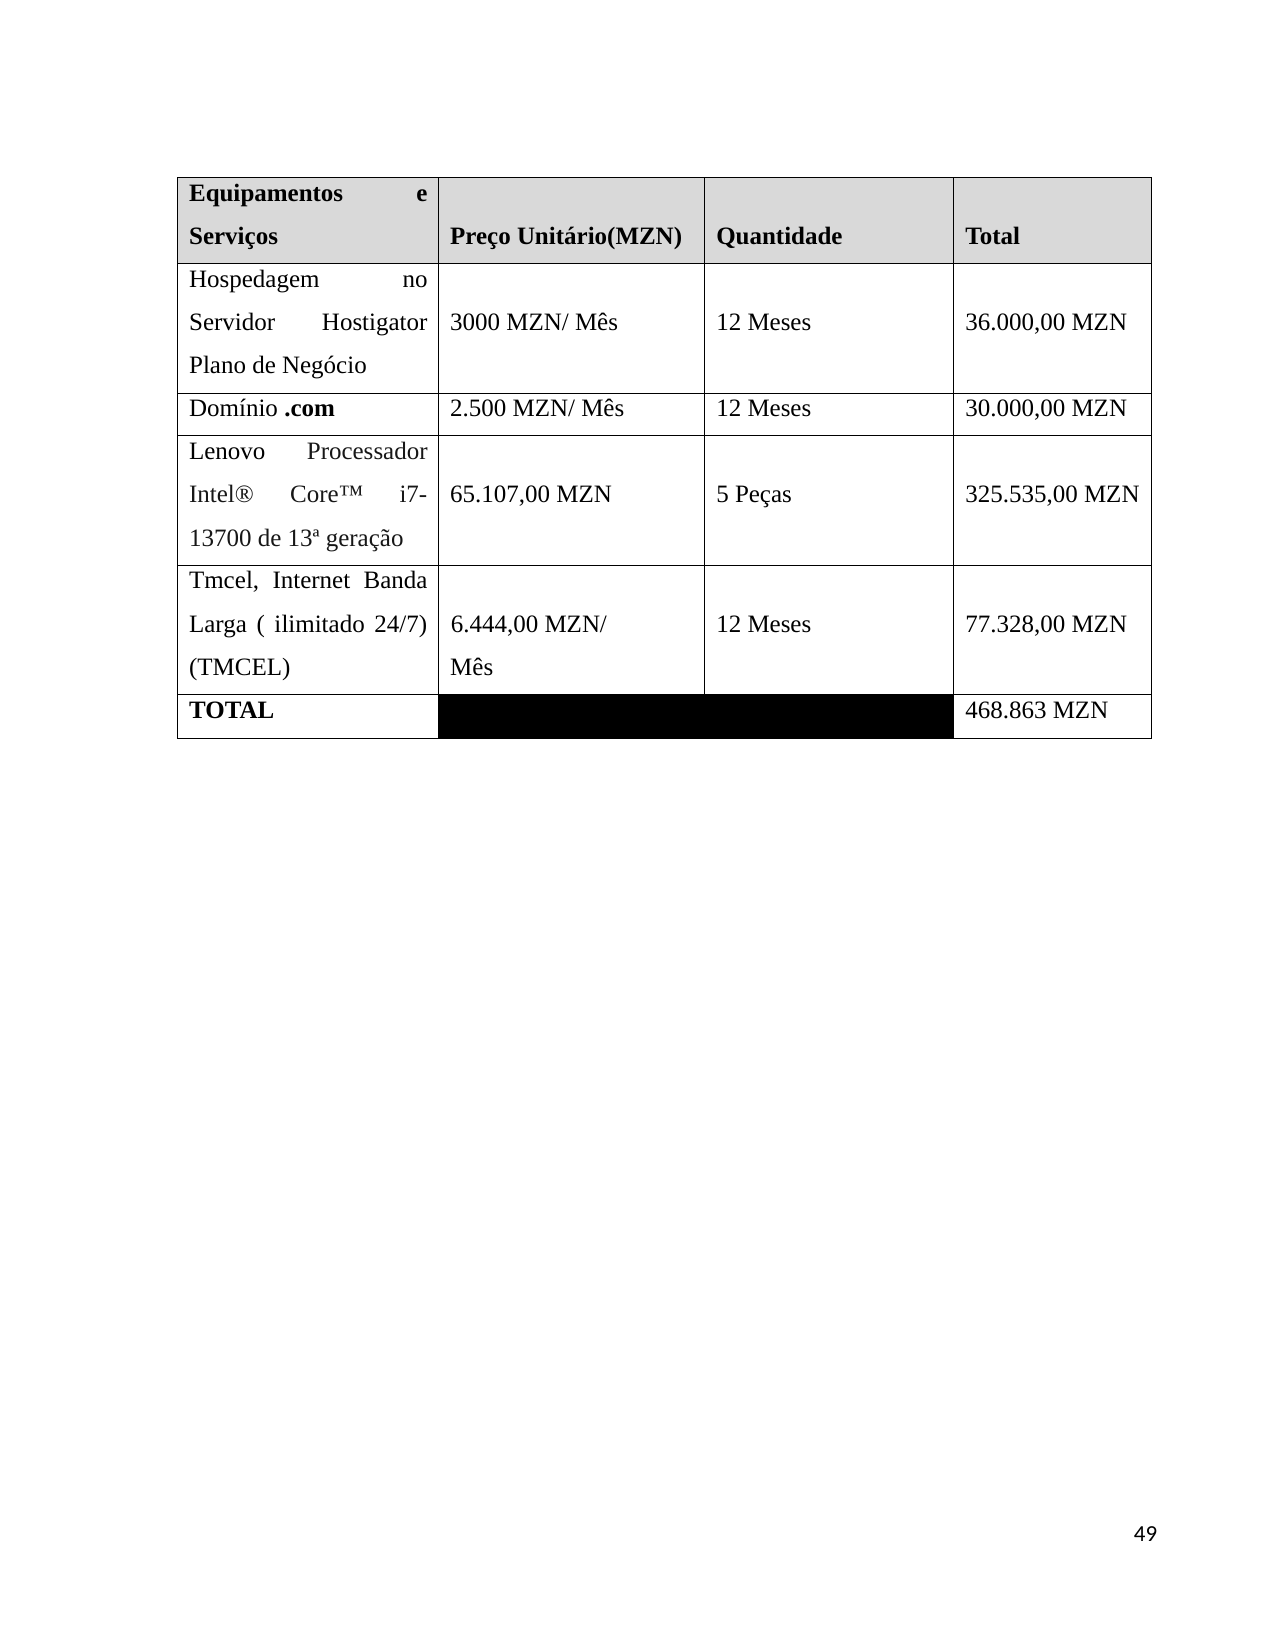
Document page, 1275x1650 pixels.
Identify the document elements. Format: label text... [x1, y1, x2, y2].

table_cell 30.000,00 MZN [954, 394, 1151, 435]
table_cell TOTAL [178, 695, 438, 738]
table_cell Hospedagem no Servidor Hostigator Plano de Negócio [178, 264, 438, 392]
table_cell 36.000,00 MZN [954, 264, 1151, 392]
table_cell 12 Meses [705, 566, 953, 694]
table_header Preço Unitário(MZN) [439, 178, 704, 263]
table_cell [705, 695, 953, 738]
table_cell 65.107,00 MZN [439, 436, 704, 564]
table_cell 6.444,00 MZN/ Mês [439, 566, 704, 694]
table_cell 12 Meses [705, 264, 953, 392]
table_header Total [954, 178, 1151, 263]
table_cell Lenovo Processador Intel® Core™ i7-13700 de 13ª geração [178, 436, 438, 564]
table_header Equipamentos e Serviços [178, 178, 438, 263]
table_header Quantidade [705, 178, 953, 263]
table_cell 5 Peças [705, 436, 953, 564]
table_cell 2.500 MZN/ Mês [439, 394, 704, 435]
table_cell 468.863 MZN [954, 695, 1151, 738]
table_cell [439, 695, 704, 738]
table_cell Domínio .com [178, 394, 438, 435]
table_cell 77.328,00 MZN [954, 566, 1151, 694]
table_cell 3000 MZN/ Mês [439, 264, 704, 392]
table_cell 325.535,00 MZN [954, 436, 1151, 564]
table_cell 12 Meses [705, 394, 953, 435]
table_cell Tmcel, Internet Banda Larga ( ilimitado 24/7) (TMCEL) [178, 566, 438, 694]
